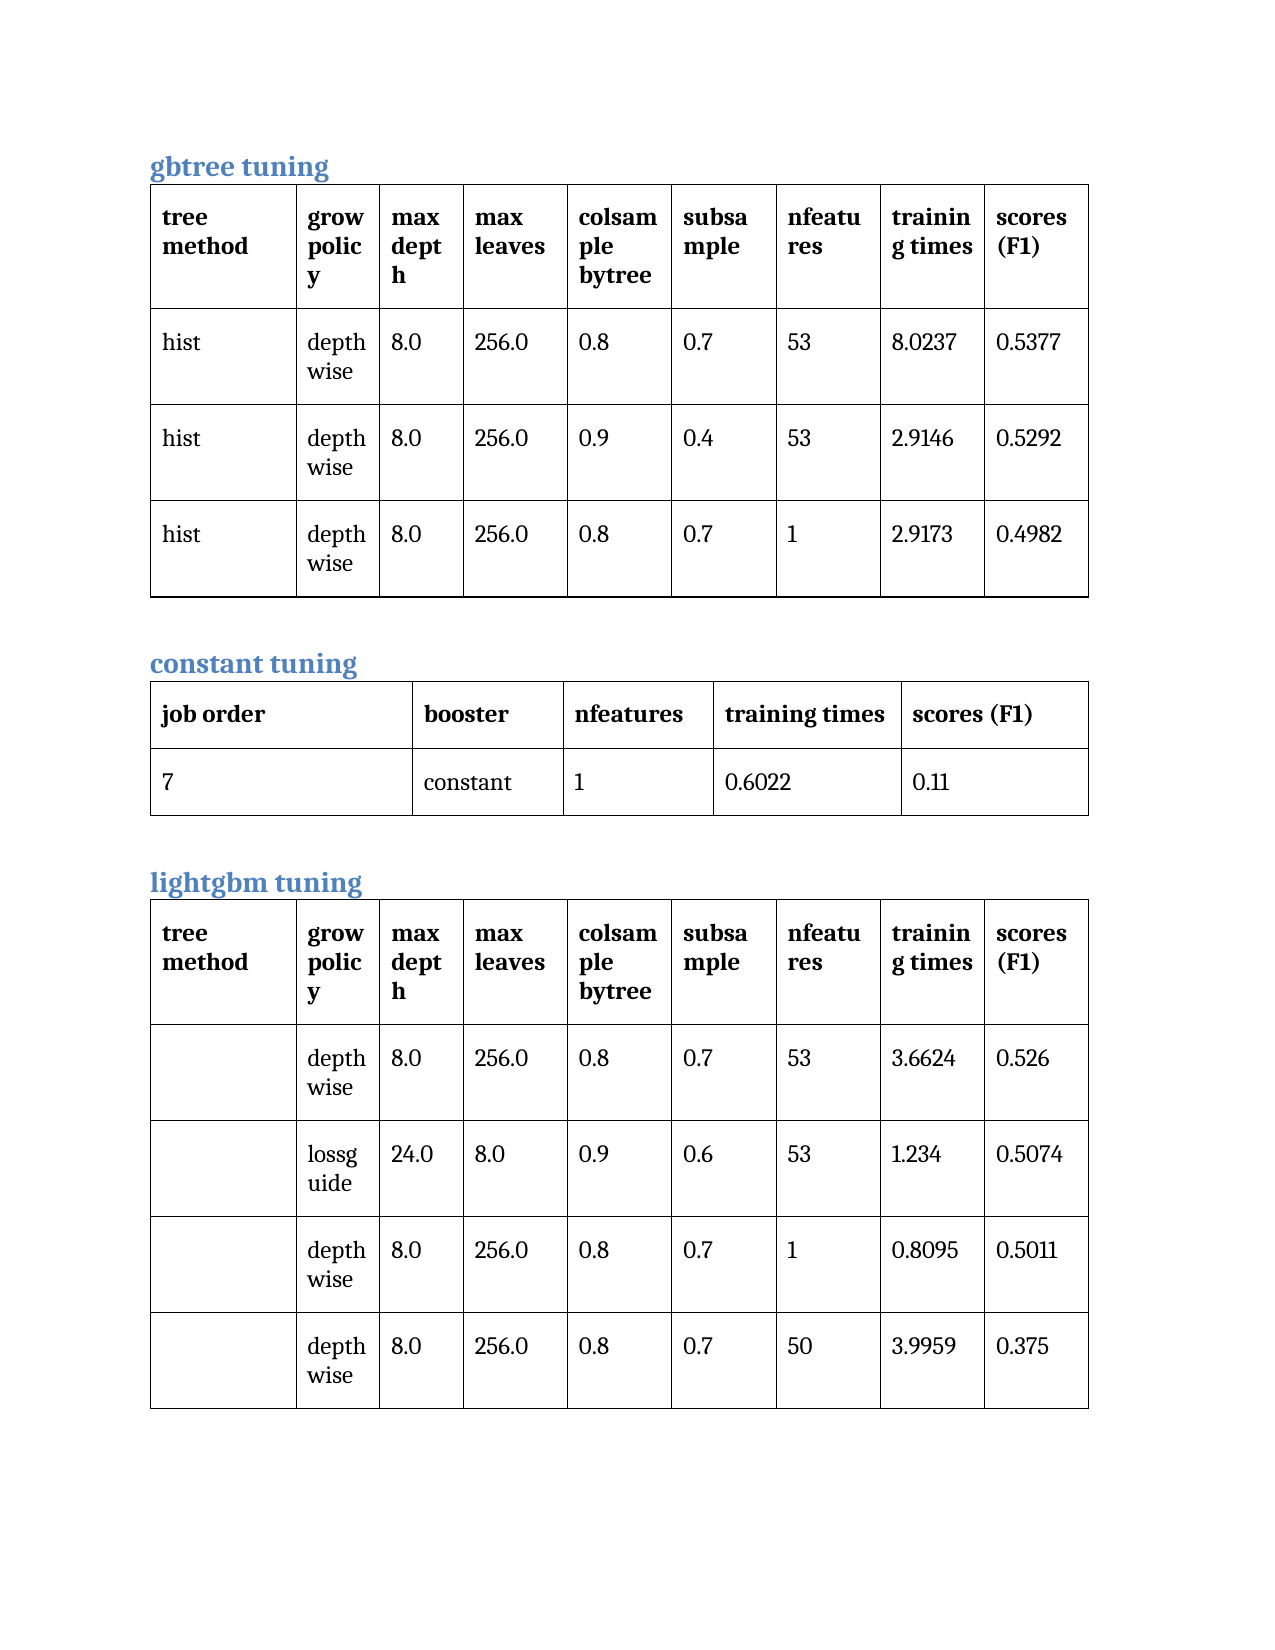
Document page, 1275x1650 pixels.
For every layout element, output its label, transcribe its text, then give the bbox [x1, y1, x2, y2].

table_header max leaves [464, 900, 567, 1024]
table_cell 8.0237 [881, 309, 984, 404]
table_header nfeatures [777, 185, 880, 308]
table_cell [151, 1025, 296, 1120]
table_cell 256.0 [464, 1025, 567, 1120]
table_cell hist [151, 309, 296, 404]
table_header tree method [151, 900, 296, 1024]
table_cell 7 [151, 749, 412, 815]
table_cell [151, 1217, 296, 1312]
table_header training times [714, 682, 901, 748]
table_cell 8.0 [380, 1217, 463, 1312]
table_cell 256.0 [464, 501, 567, 596]
table_cell 0.8 [568, 501, 671, 596]
table_cell 0.6 [672, 1121, 776, 1216]
table_cell 1 [777, 501, 880, 596]
table_cell 0.4982 [985, 501, 1088, 596]
table_header max leaves [464, 185, 567, 308]
table_cell 0.9 [568, 1121, 671, 1216]
table_cell 53 [777, 309, 880, 404]
table_cell 0.375 [985, 1313, 1088, 1408]
table_header tree method [151, 185, 296, 308]
table_cell 1 [777, 1217, 880, 1312]
table_cell 1.234 [881, 1121, 984, 1216]
table_cell 0.8 [568, 309, 671, 404]
table_cell depthwise [297, 309, 379, 404]
table_cell depthwise [297, 501, 379, 596]
table_header subsample [672, 185, 776, 308]
table_cell 0.5377 [985, 309, 1088, 404]
table_cell lossguide [297, 1121, 379, 1216]
table_cell 0.7 [672, 309, 776, 404]
table_cell depthwise [297, 405, 379, 500]
table_cell 8.0 [464, 1121, 567, 1216]
table_cell 53 [777, 1025, 880, 1120]
table_header training times [881, 185, 984, 308]
table_header scores (F1) [985, 900, 1088, 1024]
table_header colsample bytree [568, 185, 671, 308]
table_cell 0.7 [672, 501, 776, 596]
table_cell 3.6624 [881, 1025, 984, 1120]
table_cell 0.8095 [881, 1217, 984, 1312]
table_header max depth [380, 900, 463, 1024]
table_header grow policy [297, 185, 379, 308]
table_cell 53 [777, 405, 880, 500]
table_cell 8.0 [380, 1313, 463, 1408]
table_cell depthwise [297, 1217, 379, 1312]
table_cell 8.0 [380, 1025, 463, 1120]
table_cell 8.0 [380, 405, 463, 500]
table_cell 0.5074 [985, 1121, 1088, 1216]
table_cell 0.5011 [985, 1217, 1088, 1312]
table_header nfeatures [564, 682, 713, 748]
table_header scores (F1) [985, 185, 1088, 308]
table_header booster [413, 682, 563, 748]
table_cell 3.9959 [881, 1313, 984, 1408]
table_cell 0.4 [672, 405, 776, 500]
table_cell 0.11 [902, 749, 1088, 815]
table_cell 53 [777, 1121, 880, 1216]
table_cell hist [151, 405, 296, 500]
table_cell 256.0 [464, 1313, 567, 1408]
table_header training times [881, 900, 984, 1024]
table_cell 0.9 [568, 405, 671, 500]
subtitle constant tuning [150, 647, 1125, 681]
table_cell 0.7 [672, 1217, 776, 1312]
table_cell 0.6022 [714, 749, 901, 815]
table_cell 0.7 [672, 1313, 776, 1408]
table_header subsample [672, 900, 776, 1024]
table_cell 8.0 [380, 501, 463, 596]
subtitle lightgbm tuning [150, 866, 1125, 899]
table_cell depthwise [297, 1313, 379, 1408]
table_cell [151, 1313, 296, 1408]
table_cell hist [151, 501, 296, 596]
subtitle gbtree tuning [150, 150, 1125, 183]
table_header grow policy [297, 900, 379, 1024]
table_cell depthwise [297, 1025, 379, 1120]
table_cell 0.8 [568, 1025, 671, 1120]
table_cell constant [413, 749, 563, 815]
table_header scores (F1) [902, 682, 1088, 748]
table_cell 0.5292 [985, 405, 1088, 500]
table_cell 0.526 [985, 1025, 1088, 1120]
table_cell 0.7 [672, 1025, 776, 1120]
table_header job order [151, 682, 412, 748]
table_cell 0.8 [568, 1313, 671, 1408]
table_cell [151, 1121, 296, 1216]
table_cell 256.0 [464, 1217, 567, 1312]
table_cell 0.8 [568, 1217, 671, 1312]
table_cell 256.0 [464, 405, 567, 500]
table_cell 256.0 [464, 309, 567, 404]
table_header colsample bytree [568, 900, 671, 1024]
table_cell 8.0 [380, 309, 463, 404]
table_header nfeatures [777, 900, 880, 1024]
table_cell 24.0 [380, 1121, 463, 1216]
table_cell 1 [564, 749, 713, 815]
table_cell 2.9146 [881, 405, 984, 500]
table_cell 2.9173 [881, 501, 984, 596]
table_header max depth [380, 185, 463, 308]
table_cell 50 [777, 1313, 880, 1408]
